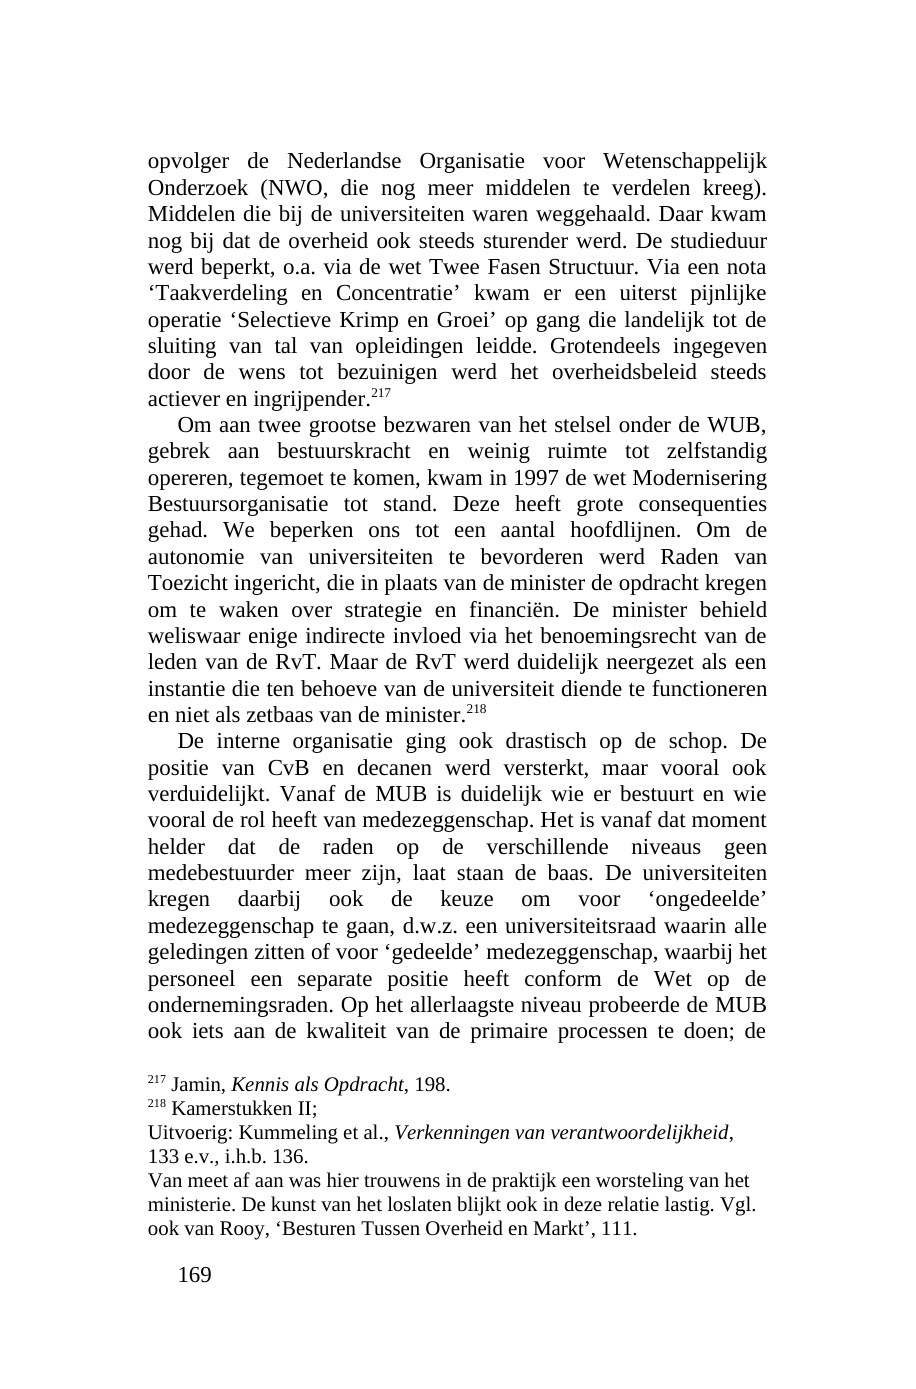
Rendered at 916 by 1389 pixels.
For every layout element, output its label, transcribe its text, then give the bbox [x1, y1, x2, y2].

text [148, 727, 768, 1044]
text Om aan twee grootse bezwaren van het stelsel onder de WUB, gebrek aan bestuurskracht en weinig ruimte tot zelfstandig opereren, tegemoet te komen, kwam in 1997 de wet Modernisering Bestuursorganisatie tot stand. Deze heeft grote consequenties gehad. We beperken ons tot een aantal hoofdlijnen. Om de autonomie van universiteiten te bevorderen werd Raden van Toezicht ingericht, die in plaats van de minister de opdracht kregen om te waken over strategie en financiën. De minister behield weliswaar enige indirecte invloed via het benoemingsrecht van de leden van de RvT. Maar de RvT werd duidelijk neergezet als een instantie die ten behoeve van de universiteit diende te functioneren en niet als zetbaas van de minister. [148, 411, 768, 727]
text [148, 148, 768, 411]
